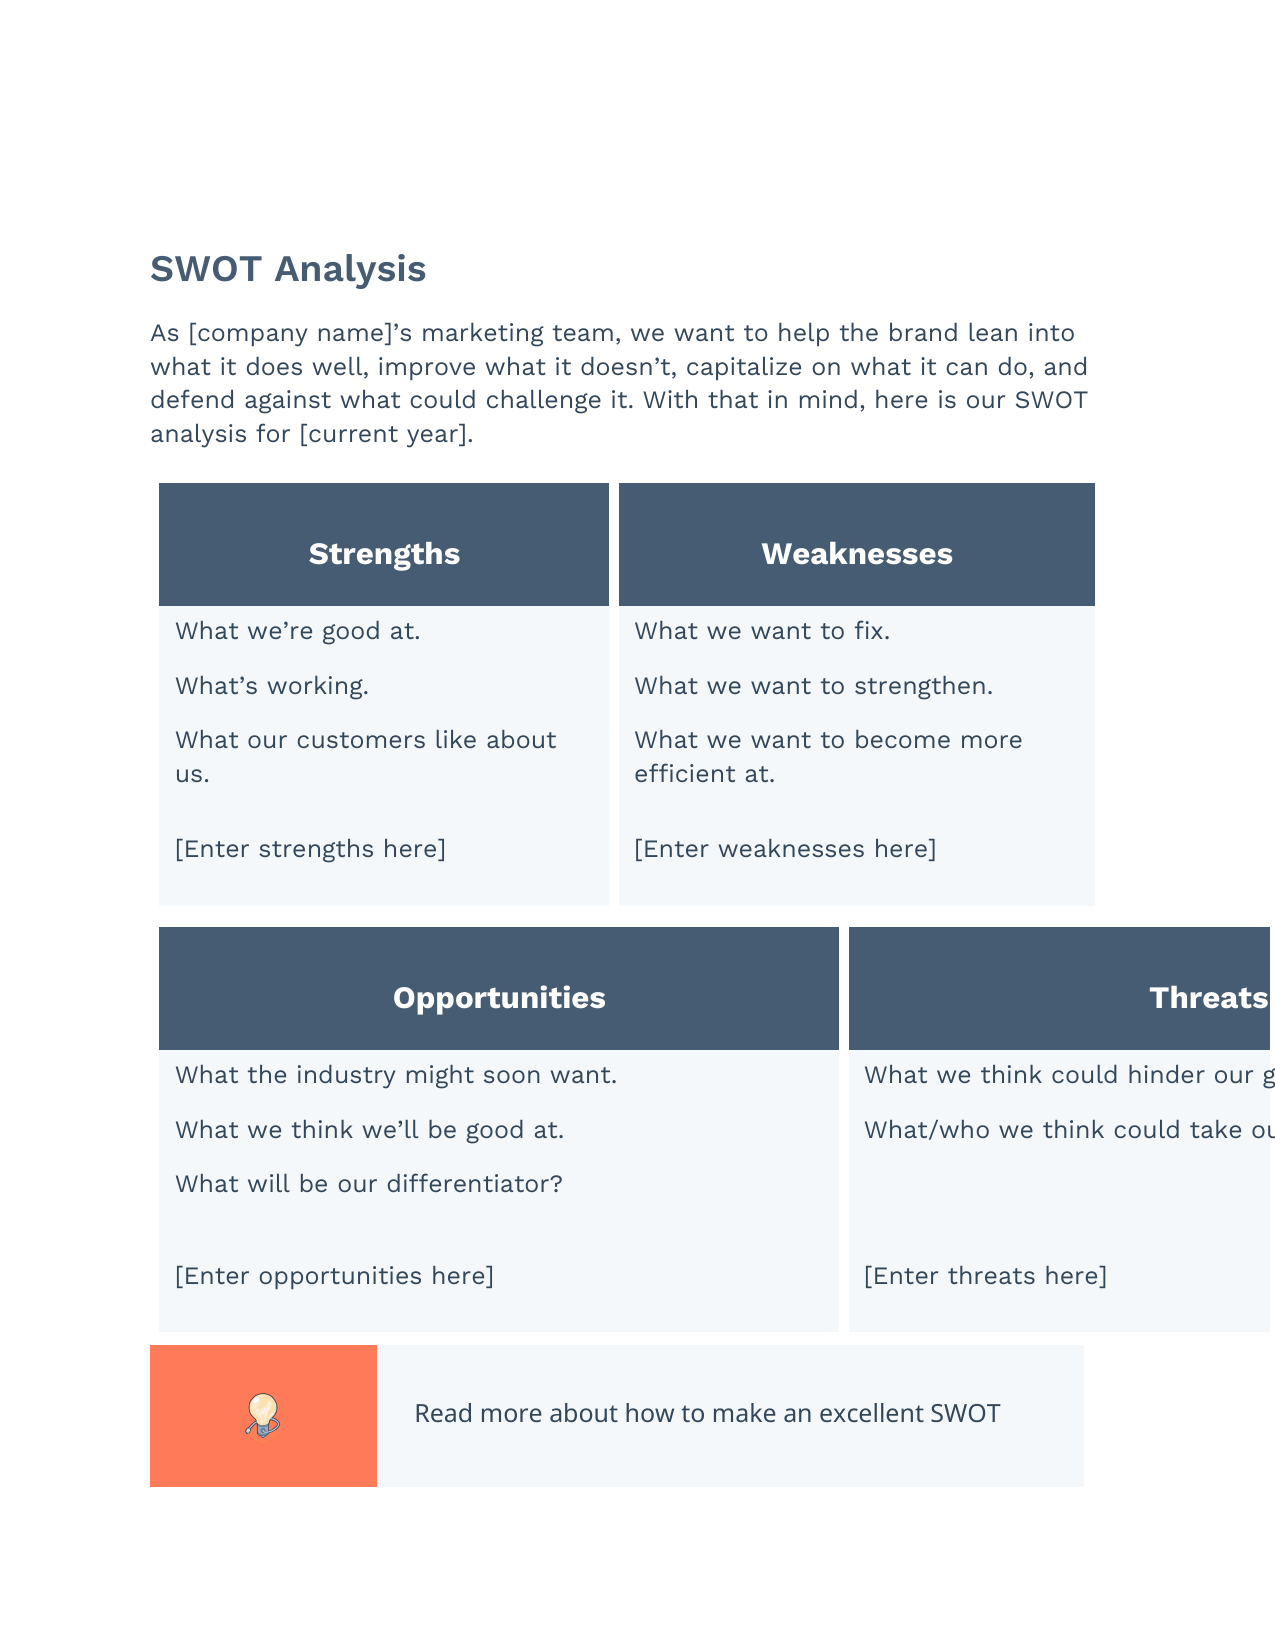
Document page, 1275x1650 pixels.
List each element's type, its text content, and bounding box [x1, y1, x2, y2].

table_header Opportunities [159, 927, 839, 1050]
subtitle SWOT Analysis [150, 247, 1125, 291]
table_cell [Enter opportunities here] [159, 1251, 839, 1332]
picture [215, 1382, 311, 1451]
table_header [377, 1345, 1084, 1487]
table_cell What we’re good at. What’s working. What our customers like about us. [159, 606, 609, 824]
text As [company name]’s marketing team, we want to help the brand lean into what it does well, improve what it doesn’t, capitalize on what it can do, and defend against what could challenge it. With that in mind, here is our SWOT analysis for [current year]. [150, 318, 1125, 448]
table_header Pro Tip: [150, 1345, 377, 1487]
table_cell What the industry might soon want. What we think we’ll be good at. What will be our differentiator? [159, 1050, 839, 1251]
table_cell What we think could hinder our growth. What/who we think could take our customers. [849, 1050, 1270, 1251]
table_cell [Enter weaknesses here] [619, 824, 1095, 906]
table_cell [Enter threats here] [849, 1251, 1270, 1332]
table_header Threats [849, 927, 1270, 1050]
table_header Weaknesses [619, 483, 1095, 606]
table_cell [Enter strengths here] [159, 824, 609, 906]
table_cell What we want to fix. What we want to strengthen. What we want to become more efficient at. [619, 606, 1095, 824]
table_header Strengths [159, 483, 609, 606]
